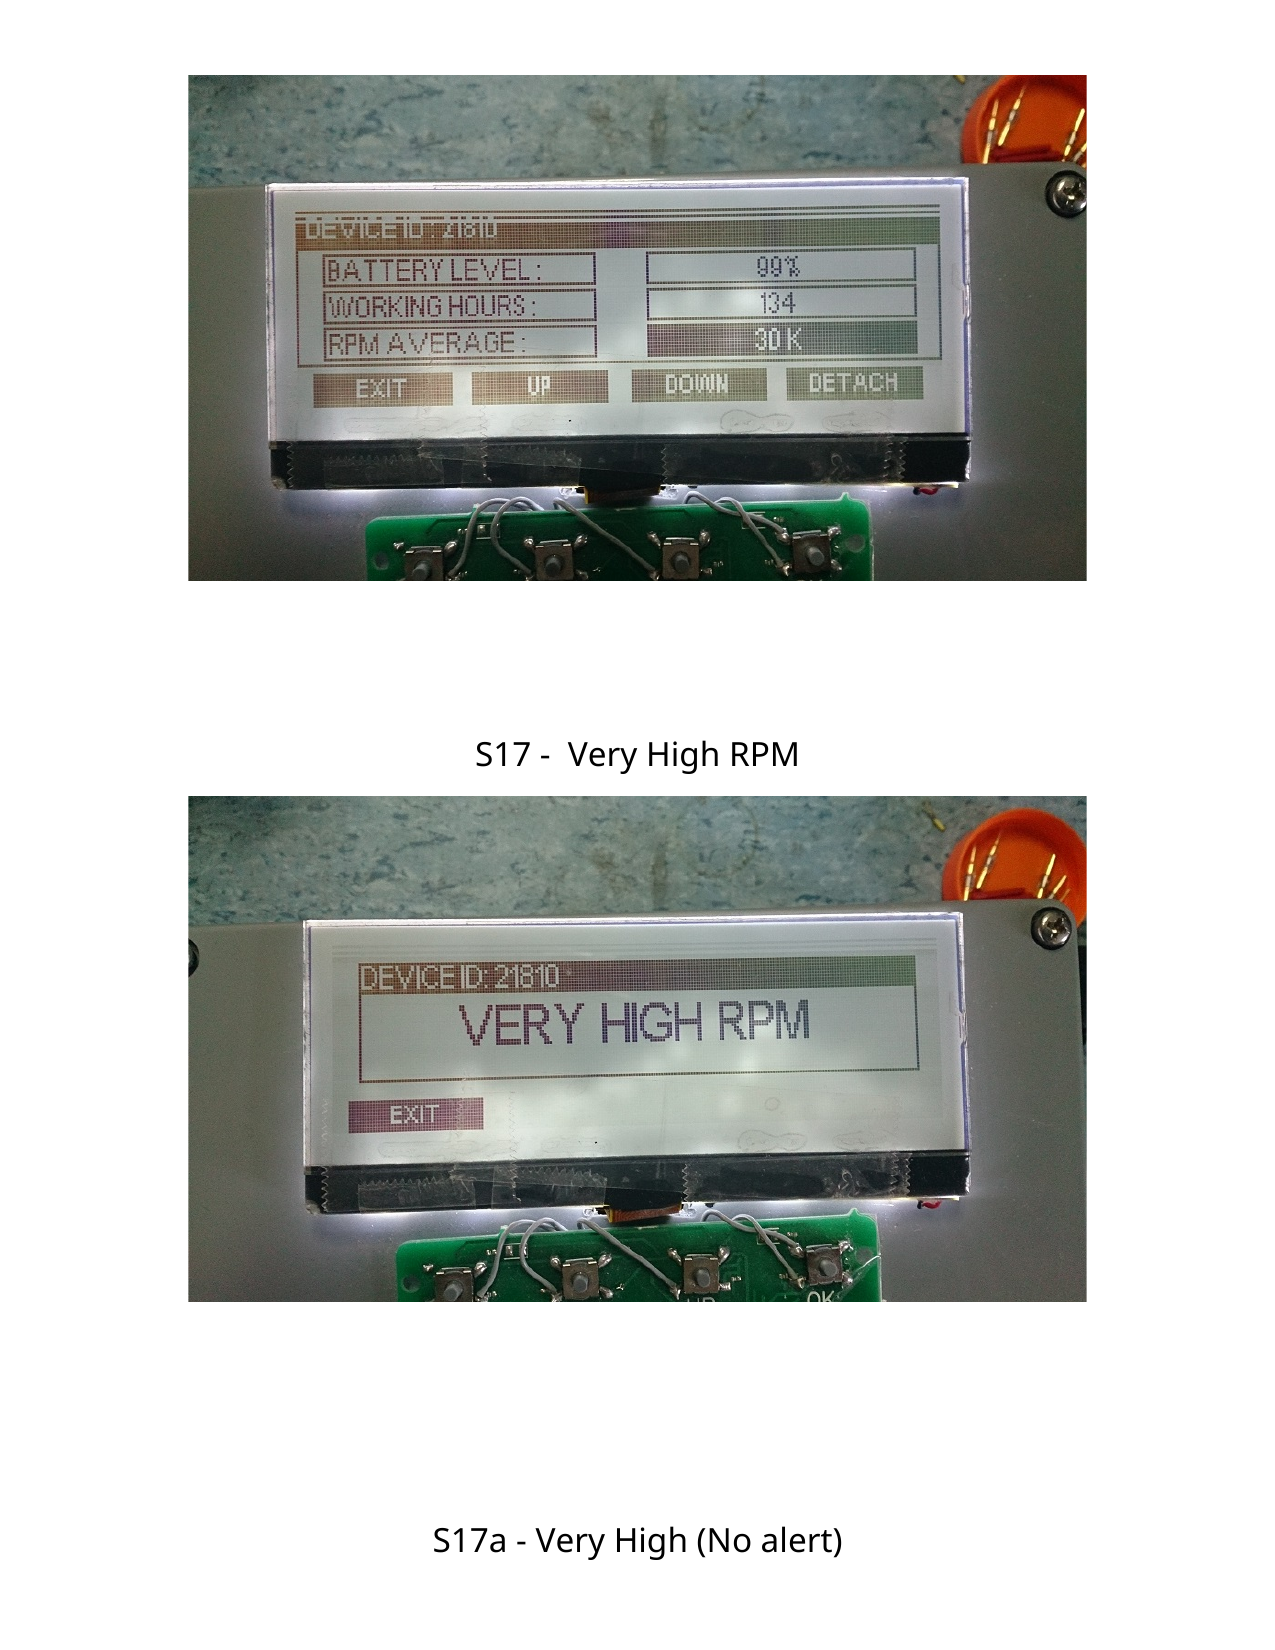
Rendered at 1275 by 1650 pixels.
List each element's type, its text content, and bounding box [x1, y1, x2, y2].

text S17 - Very High RPM [75, 730, 1200, 776]
picture [188, 75, 1087, 581]
picture [188, 796, 1087, 1302]
text S17a - Very High (No alert) [75, 1517, 1200, 1562]
